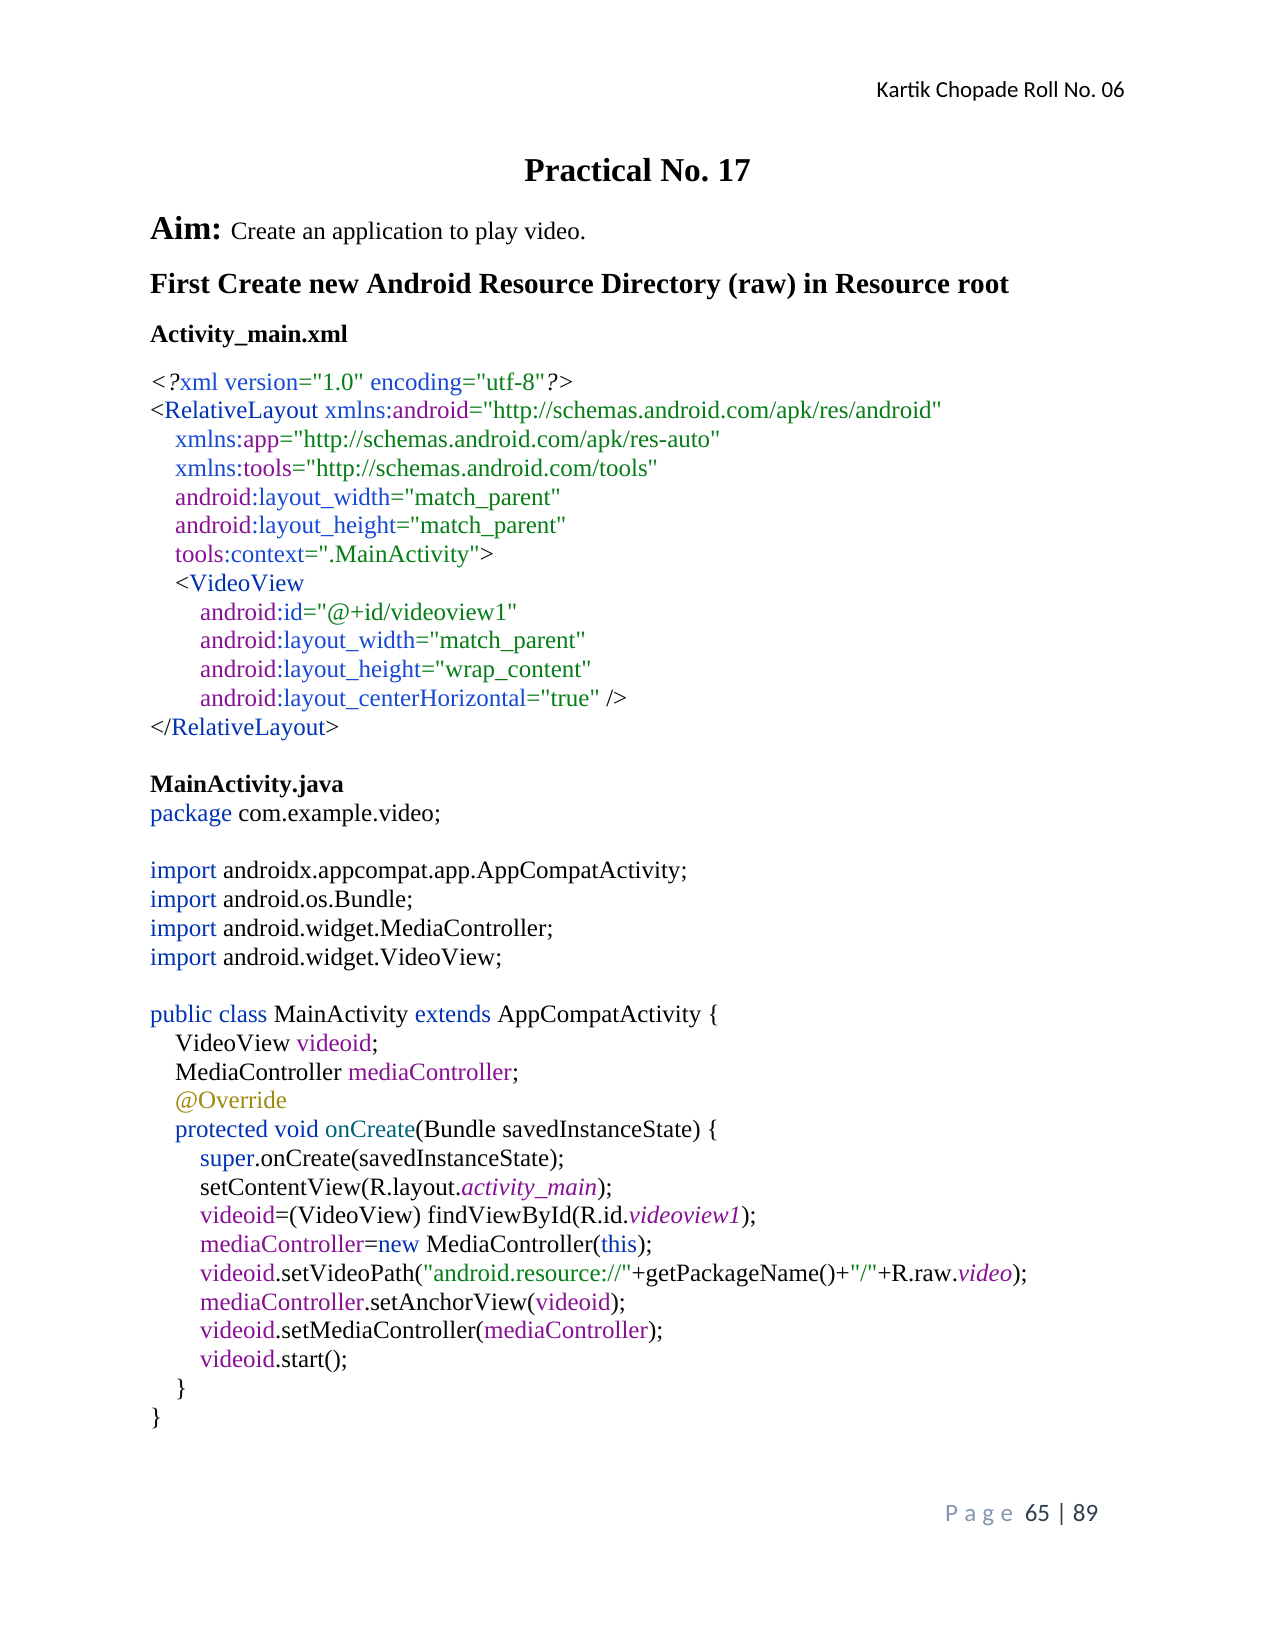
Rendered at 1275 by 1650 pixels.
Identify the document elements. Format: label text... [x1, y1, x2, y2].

text First Create new Android Resource Directory (raw) in Resource root [150, 266, 1125, 299]
text Aim: Create an application to play video. [150, 208, 1125, 246]
text Activity_main.xml [150, 319, 1125, 348]
text package com.example.video; import androidx.appcompat.app.AppCompatActivity; import android.os.Bundle; import android.widget.MediaController; import android.widget.VideoView; public class MainActivity extends AppCompatActivity { VideoView videoid; MediaController mediaController; @Override protected void onCreate(Bundle savedInstanceState) { super.onCreate(savedInstanceState); setContentView(R.layout.activity_main); videoid=(VideoView) findViewById(R.id.videoview1); mediaController=new MediaController(this); videoid.setVideoPath("android.resource://"+getPackageName()+"/"+R.raw.video); mediaController.setAnchorView(videoid); videoid.setMediaController(mediaController); videoid.start(); } } [150, 798, 1125, 1430]
text MainActivity.java [150, 769, 1125, 798]
text Practical No. 17 [150, 150, 1125, 188]
text <?xml version="1.0" encoding="utf-8"?> <RelativeLayout xmlns:android="http://schemas.android.com/apk/res/android" xmlns:app="http://schemas.android.com/apk/res-auto" xmlns:tools="http://schemas.android.com/tools" android:layout_width="match_parent" android:layout_height="match_parent" tools:context=".MainActivity"> <VideoView android:id="@+id/videoview1" android:layout_width="match_parent" android:layout_height="wrap_content" android:layout_centerHorizontal="true" /> </RelativeLayout> [150, 367, 1125, 740]
